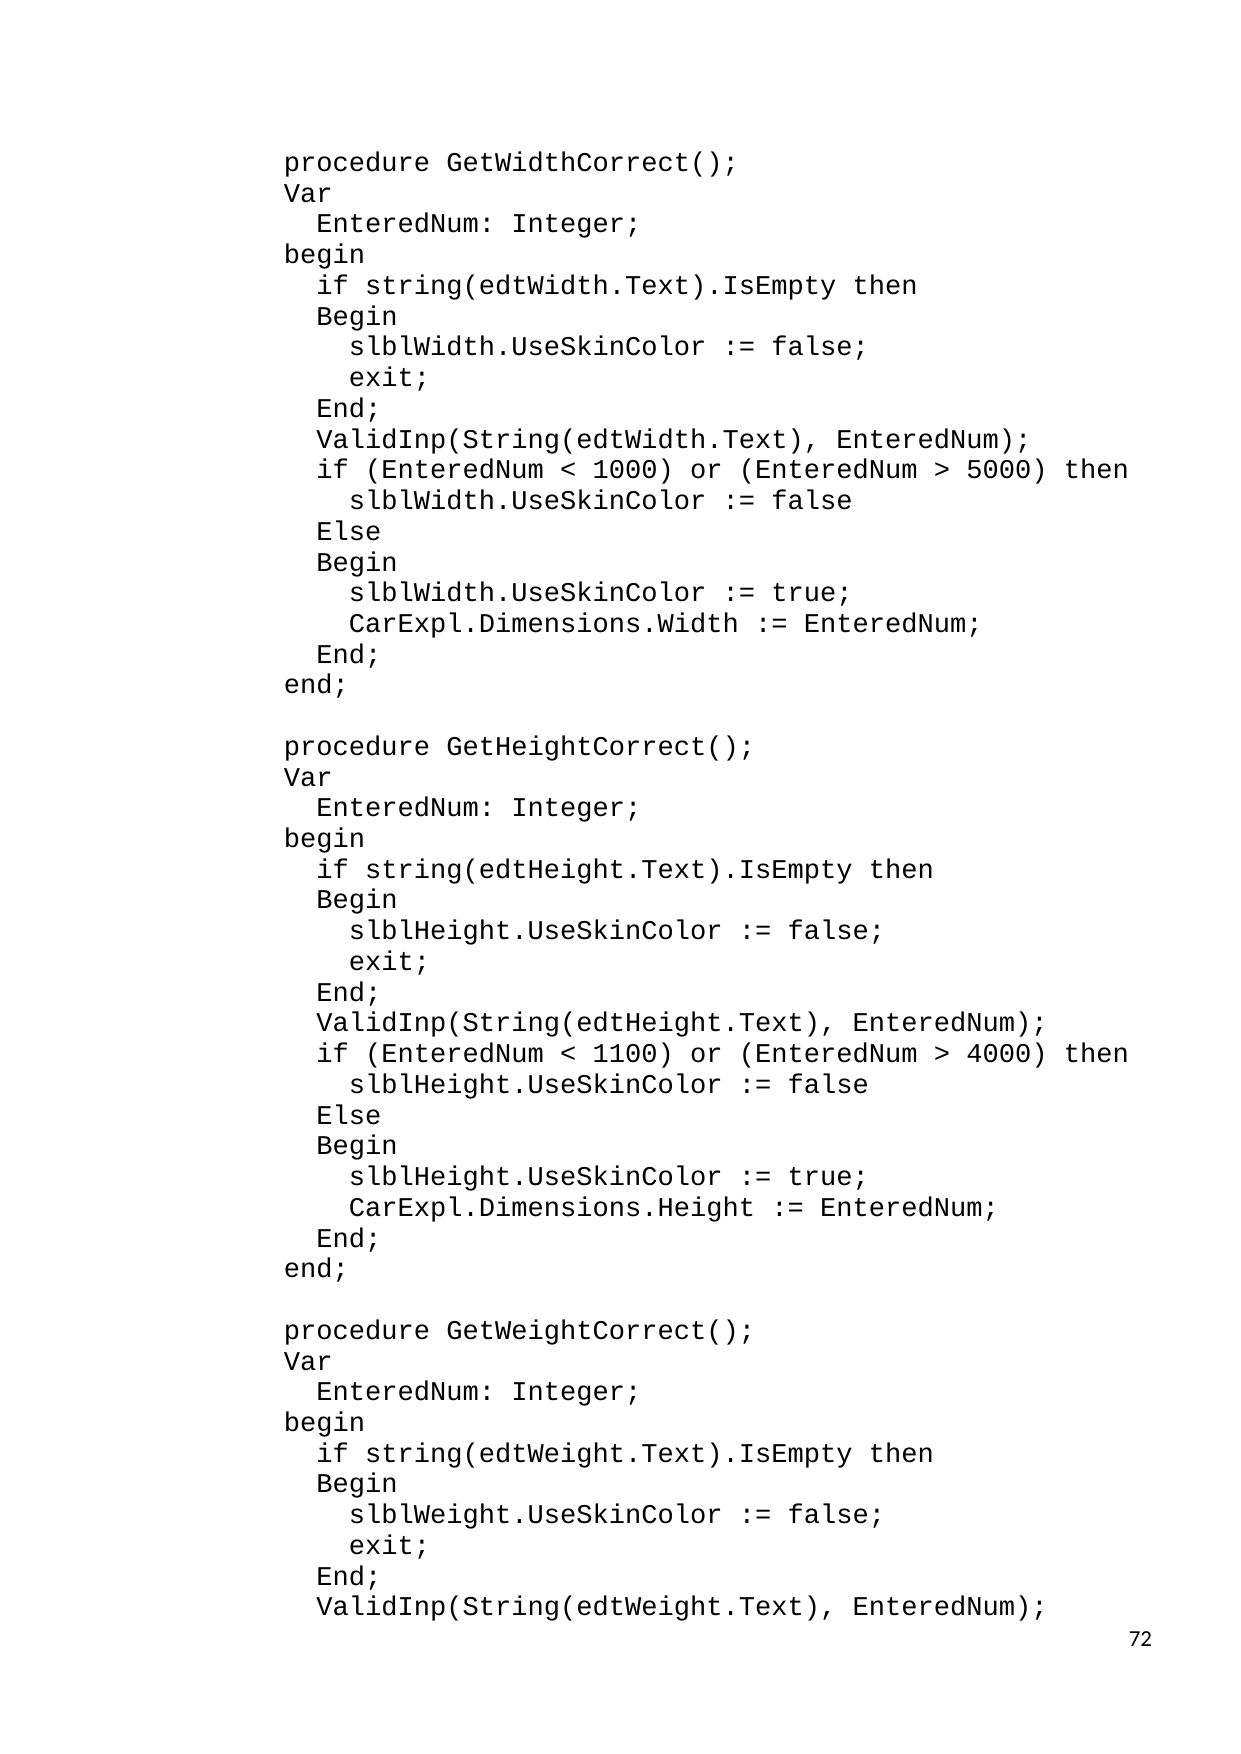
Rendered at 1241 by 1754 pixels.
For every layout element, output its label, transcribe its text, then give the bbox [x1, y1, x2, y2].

text EnteredNum: Integer; [177, 1378, 1152, 1409]
text exit; [177, 948, 1152, 978]
text Begin [177, 548, 1152, 579]
text begin [177, 1409, 1152, 1439]
text Begin [177, 1132, 1152, 1163]
text slblWeight.UseSkinColor := false; [177, 1501, 1152, 1532]
text End; [177, 978, 1152, 1009]
text Else [177, 518, 1152, 548]
text end; [177, 1255, 1152, 1286]
text slblWidth.UseSkinColor := false; [177, 333, 1152, 364]
text Begin [177, 302, 1152, 333]
text if string(edtWidth.Text).IsEmpty then [177, 272, 1152, 302]
text ValidInp(String(edtWeight.Text), EnteredNum); [177, 1593, 1152, 1624]
text if (EnteredNum < 1000) or (EnteredNum > 5000) then [177, 456, 1152, 487]
text Begin [177, 1470, 1152, 1501]
text slblWidth.UseSkinColor := false [177, 487, 1152, 518]
text if string(edtHeight.Text).IsEmpty then [177, 856, 1152, 886]
text End; [177, 641, 1152, 671]
text end; [177, 671, 1152, 702]
text EnteredNum: Integer; [177, 794, 1152, 825]
text begin [177, 241, 1152, 272]
text EnteredNum: Integer; [177, 210, 1152, 241]
text ValidInp(String(edtHeight.Text), EnteredNum); [177, 1009, 1152, 1040]
text begin [177, 825, 1152, 856]
text End; [177, 1562, 1152, 1593]
text exit; [177, 364, 1152, 395]
text if (EnteredNum < 1100) or (EnteredNum > 4000) then [177, 1040, 1152, 1071]
text Else [177, 1101, 1152, 1132]
text Begin [177, 886, 1152, 917]
text procedure GetHeightCorrect(); [177, 733, 1152, 763]
text procedure GetWidthCorrect(); [177, 149, 1152, 179]
text Var [177, 179, 1152, 210]
text Var [177, 1347, 1152, 1378]
text slblHeight.UseSkinColor := true; [177, 1163, 1152, 1194]
text exit; [177, 1532, 1152, 1562]
text CarExpl.Dimensions.Width := EnteredNum; [177, 610, 1152, 641]
text slblHeight.UseSkinColor := false; [177, 917, 1152, 948]
text slblWidth.UseSkinColor := true; [177, 579, 1152, 610]
text End; [177, 395, 1152, 425]
text Var [177, 763, 1152, 794]
text slblHeight.UseSkinColor := false [177, 1071, 1152, 1101]
text if string(edtWeight.Text).IsEmpty then [177, 1439, 1152, 1470]
text End; [177, 1224, 1152, 1255]
text ValidInp(String(edtWidth.Text), EnteredNum); [177, 425, 1152, 456]
text procedure GetWeightCorrect(); [177, 1317, 1152, 1347]
text CarExpl.Dimensions.Height := EnteredNum; [177, 1194, 1152, 1224]
